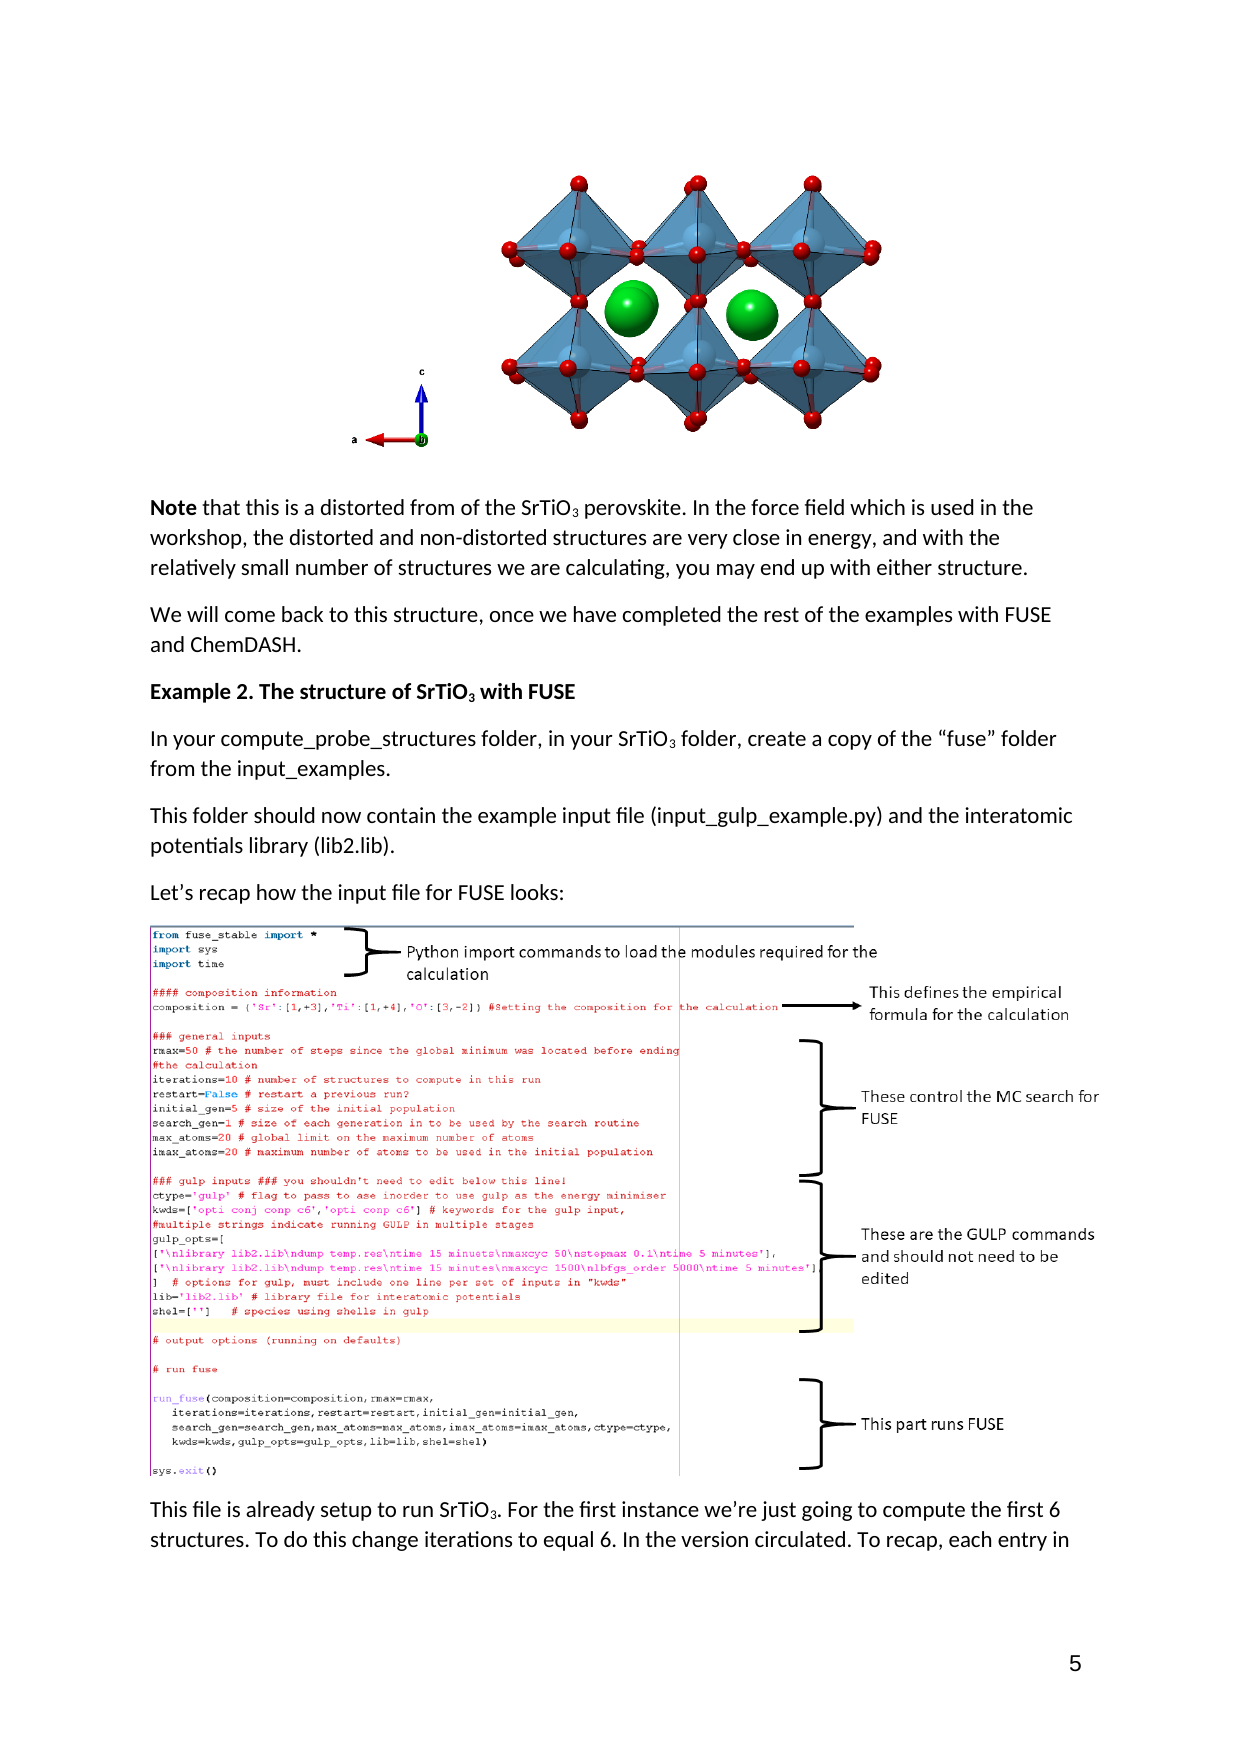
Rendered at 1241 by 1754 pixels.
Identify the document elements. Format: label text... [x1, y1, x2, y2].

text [150, 1495, 1090, 1553]
text Example 2. The structure of SrTiO3 with FUSE [150, 677, 1090, 705]
text Let’s recap how the input file for FUSE looks: [150, 878, 1090, 906]
picture [150, 925, 1130, 1476]
text We will come back to this structure, once we have completed the rest of the examples with FUSE and ChemDASH. [150, 600, 1090, 658]
picture [327, 150, 913, 474]
text Note that this is a distorted from of the SrTiO3 perovskite. In the force field which is used in the workshop, the distorted and non-distorted structures are very close in energy, and with the relatively small number of structures we are calculating, you may end up with either structure. [150, 493, 1090, 581]
text In your compute_probe_structures folder, in your SrTiO3 folder, create a copy of the “fuse” folder from the input_examples. [150, 724, 1090, 782]
text This folder should now contain the example input file (input_gulp_example.py) and the interatomic potentials library (lib2.lib). [150, 801, 1090, 859]
